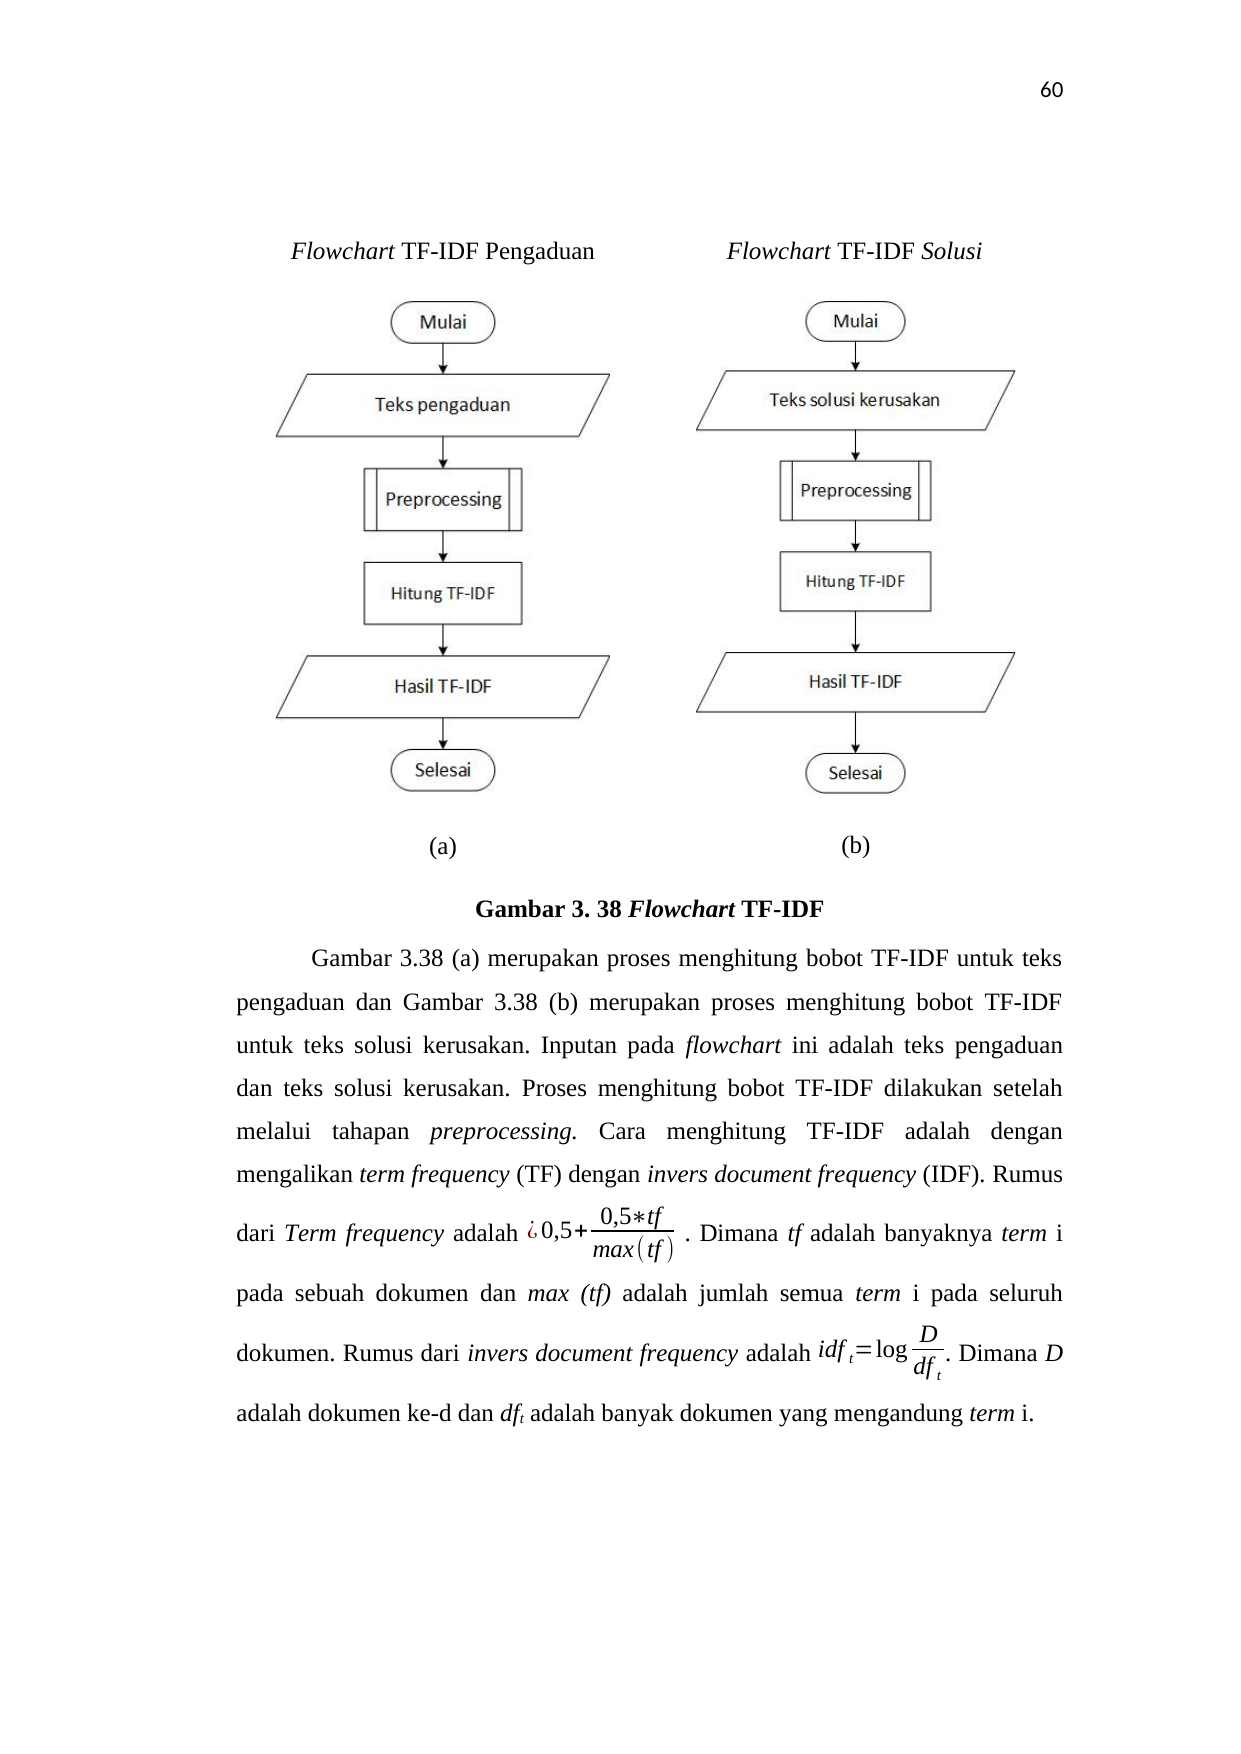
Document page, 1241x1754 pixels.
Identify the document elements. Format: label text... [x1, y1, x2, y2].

text Gambar 3.38 (a) merupakan proses menghitung bobot TF-IDF untuk teks pengaduan dan Gambar 3.38 (b) merupakan proses menghitung bobot TF-IDF untuk teks solusi kerusakan. Inputan pada flowchart ini adalah teks pengaduan dan teks solusi kerusakan. Proses menghitung bobot TF-IDF dilakukan setelah melalui tahapan preprocessing. Cara menghitung TF-IDF adalah dengan mengalikan term frequency (TF) dengan invers document frequency (IDF). Rumus dari Term frequency adalah . Dimana tf adalah banyaknya term i pada sebuah dokumen dan max (tf) adalah jumlah semua term i pada seluruh dokumen. Rumus dari invers document frequency adalah . Dimana D adalah dokumen ke-d dan dft adalah banyak dokumen yang mengandung term i. [236, 943, 1063, 1427]
picture [695, 300, 1016, 795]
picture [275, 300, 610, 793]
text Gambar 3. 38 Flowchart TF-IDF [236, 894, 1063, 923]
table_header Flowchart TF-IDF Pengaduan (a) [236, 236, 649, 894]
table_header Flowchart TF-IDF Solusi (b) [649, 236, 1062, 894]
